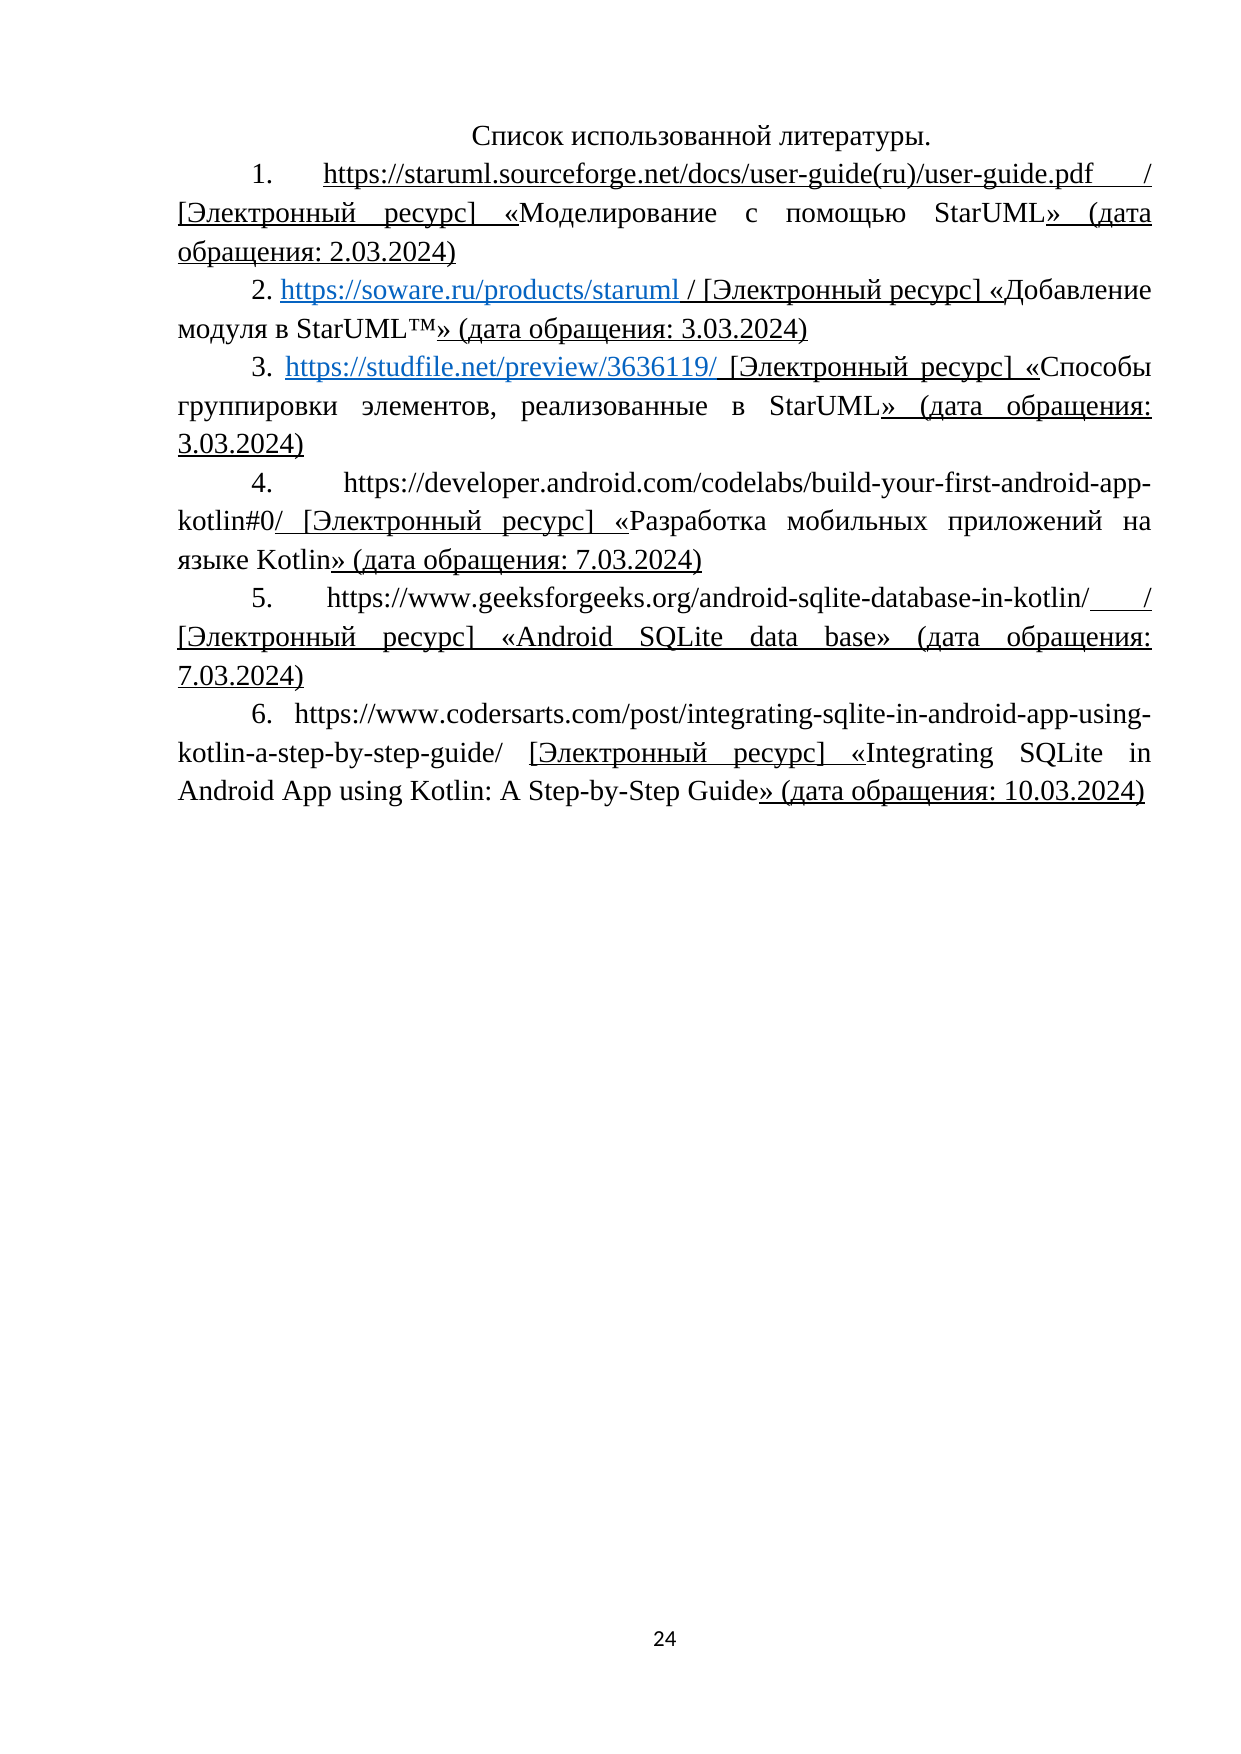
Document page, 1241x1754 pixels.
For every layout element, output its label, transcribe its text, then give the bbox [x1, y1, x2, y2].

subtitle 6. https://www.codersarts.com/post/integrating-sqlite-in-android-app-using-kotlin-a-step-by-step-guide/ [Электронный ресурс] «Integrating SQLite in Android App using Kotlin: A Step-by-Step Guide» (дата обращения: 10.03.2024) [177, 696, 1152, 807]
text 5. https://www.geeksforgeeks.org/android-sqlite-database-in-kotlin/ / [Электронный ресурс] «Android SQLite data base» (дата обращения: 7.03.2024) [177, 581, 1152, 648]
text 2. https://soware.ru/products/staruml / [Электронный ресурс] «Добавление модуля в StarUML™» (дата обращения: 3.03.2024) [177, 272, 1152, 344]
text 5. https://www.geeksforgeeks.org/android-sqlite-database-in-kotlin/ / [Электронный ресурс] «Android SQLite data base» (дата обращения: 7.03.2024) [177, 650, 1152, 691]
text 4. https://developer.android.com/codelabs/build-your-first-android-app-kotlin#0/ [Электронный ресурс] «Разработка мобильных приложений на языке Kotlin» (дата обращения: 7.03.2024) [177, 465, 1152, 576]
text 3. https://studfile.net/preview/3636119/ [Электронный ресурс] «Способы группировки элементов, реализованные в StarUML» (дата обращения: 3.03.2024) [177, 349, 1152, 460]
text Список использованной литературы. [177, 118, 1152, 152]
text 1. https://staruml.sourceforge.net/docs/user-guide(ru)/user-guide.pdf / [Электронный ресурс] «Моделирование с помощью StarUML» (дата обращения: 2.03.2024) [177, 157, 1152, 267]
